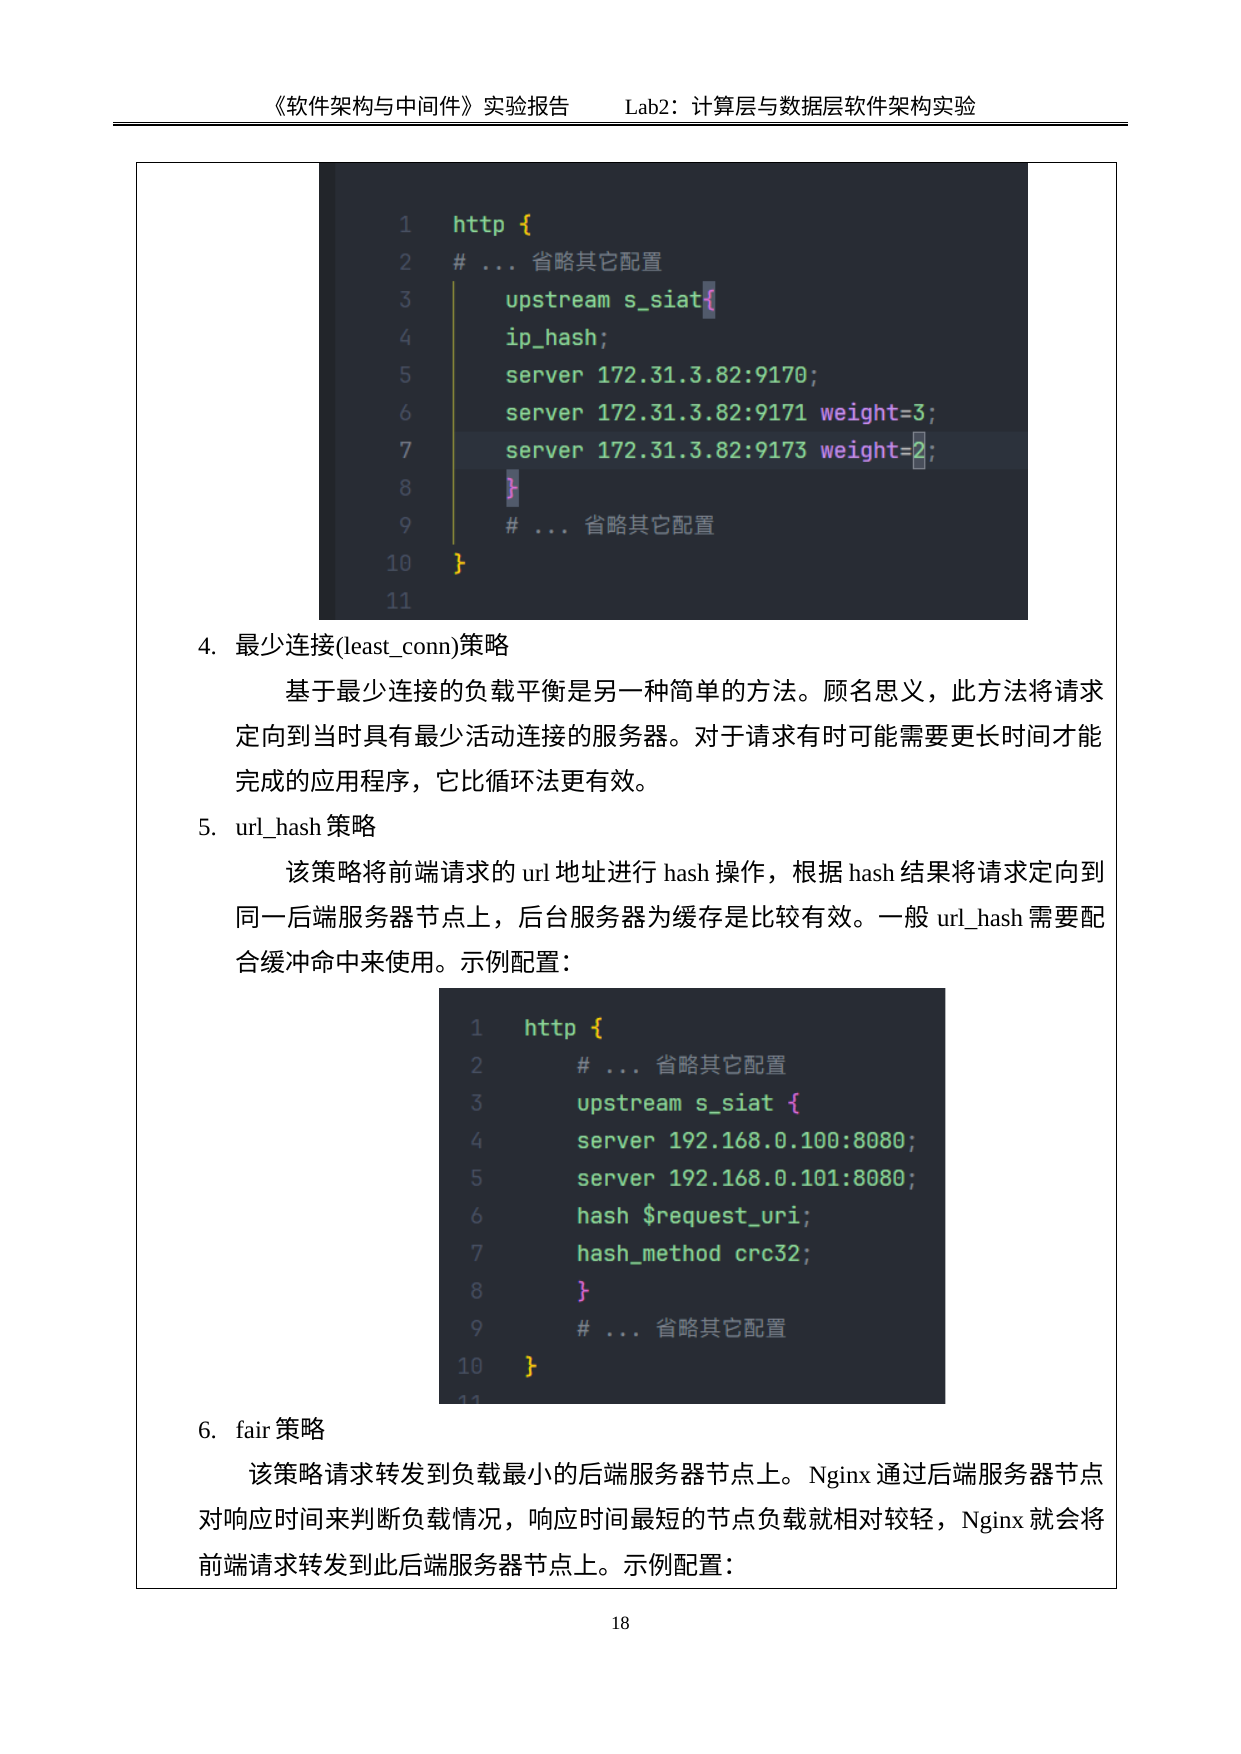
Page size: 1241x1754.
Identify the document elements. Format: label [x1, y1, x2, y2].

picture [319, 163, 1028, 620]
table_cell [137, 163, 1116, 1588]
picture [439, 988, 946, 1404]
